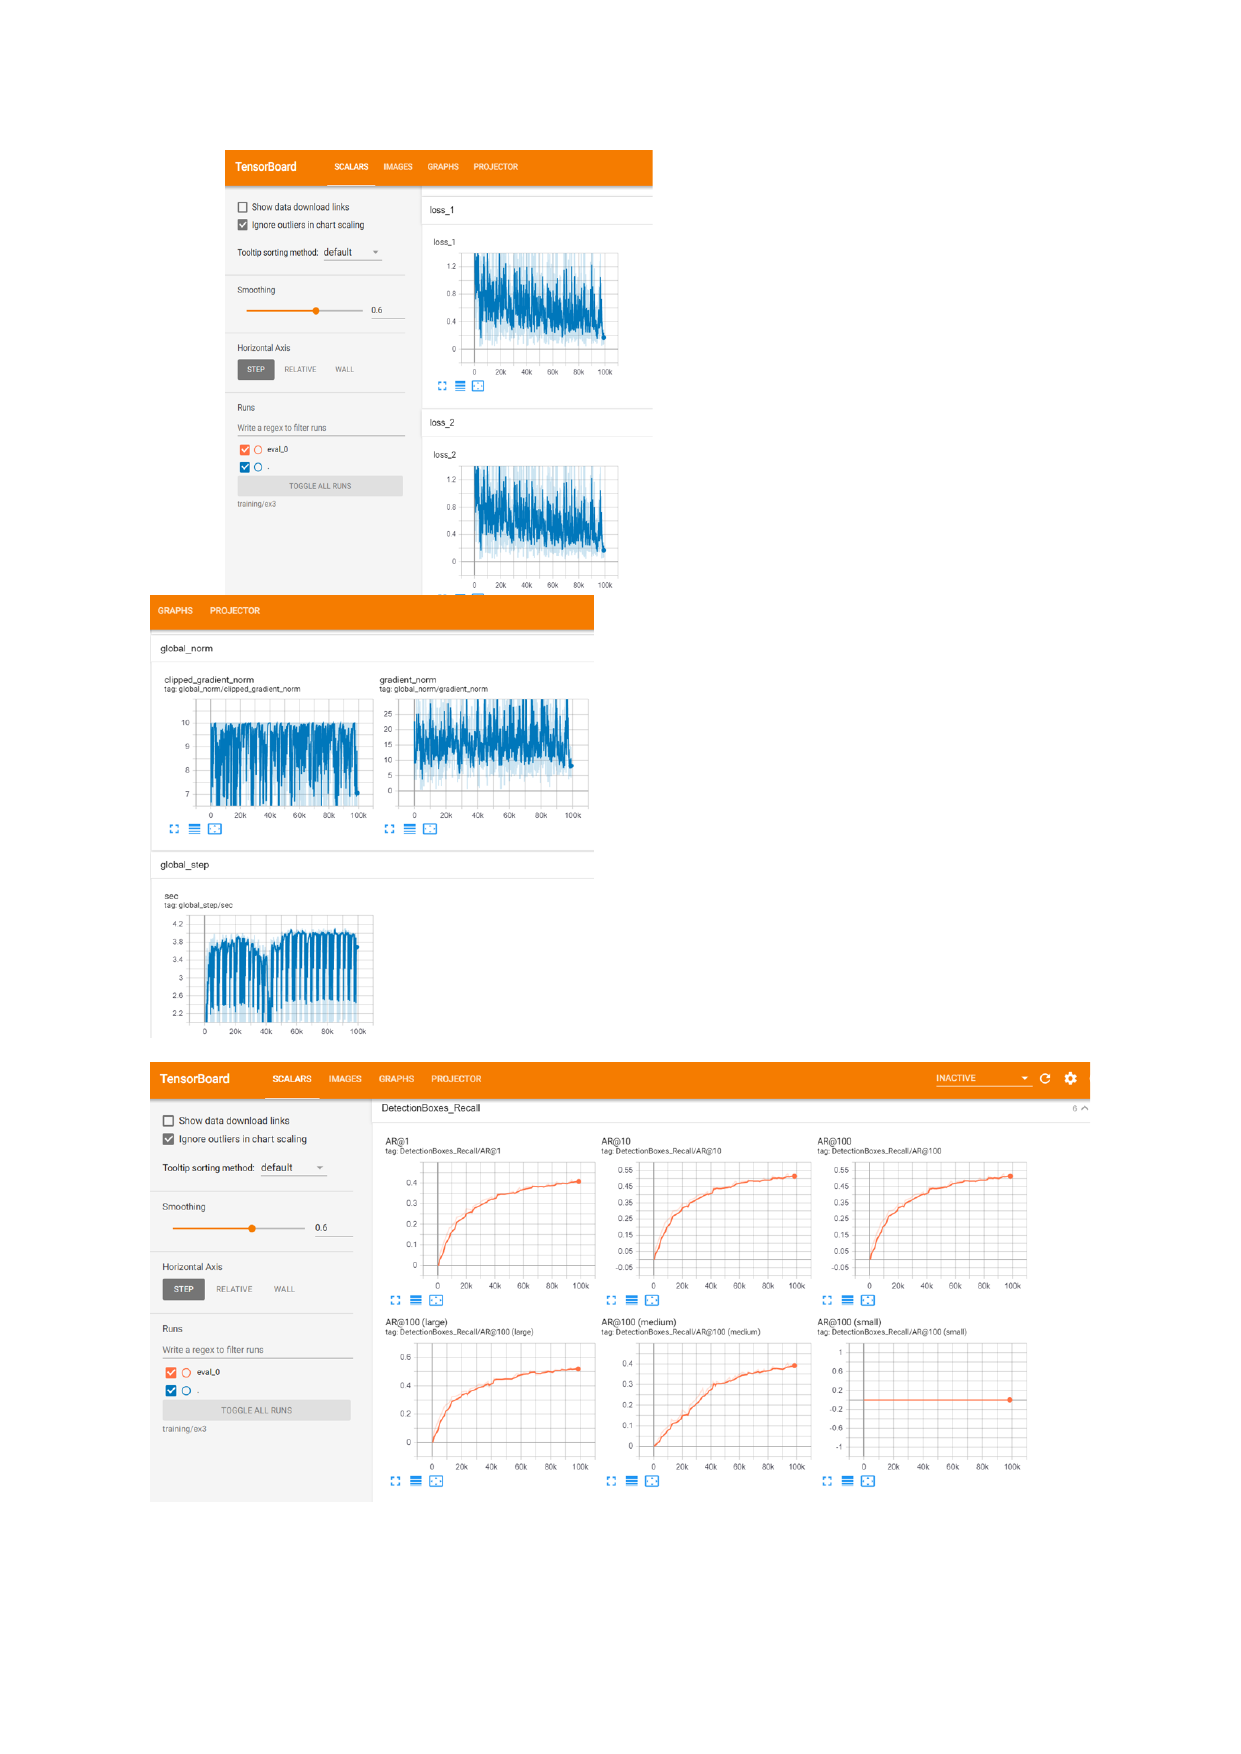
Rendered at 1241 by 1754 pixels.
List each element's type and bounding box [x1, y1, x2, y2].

picture [150, 1062, 1091, 1502]
picture [150, 150, 653, 1038]
